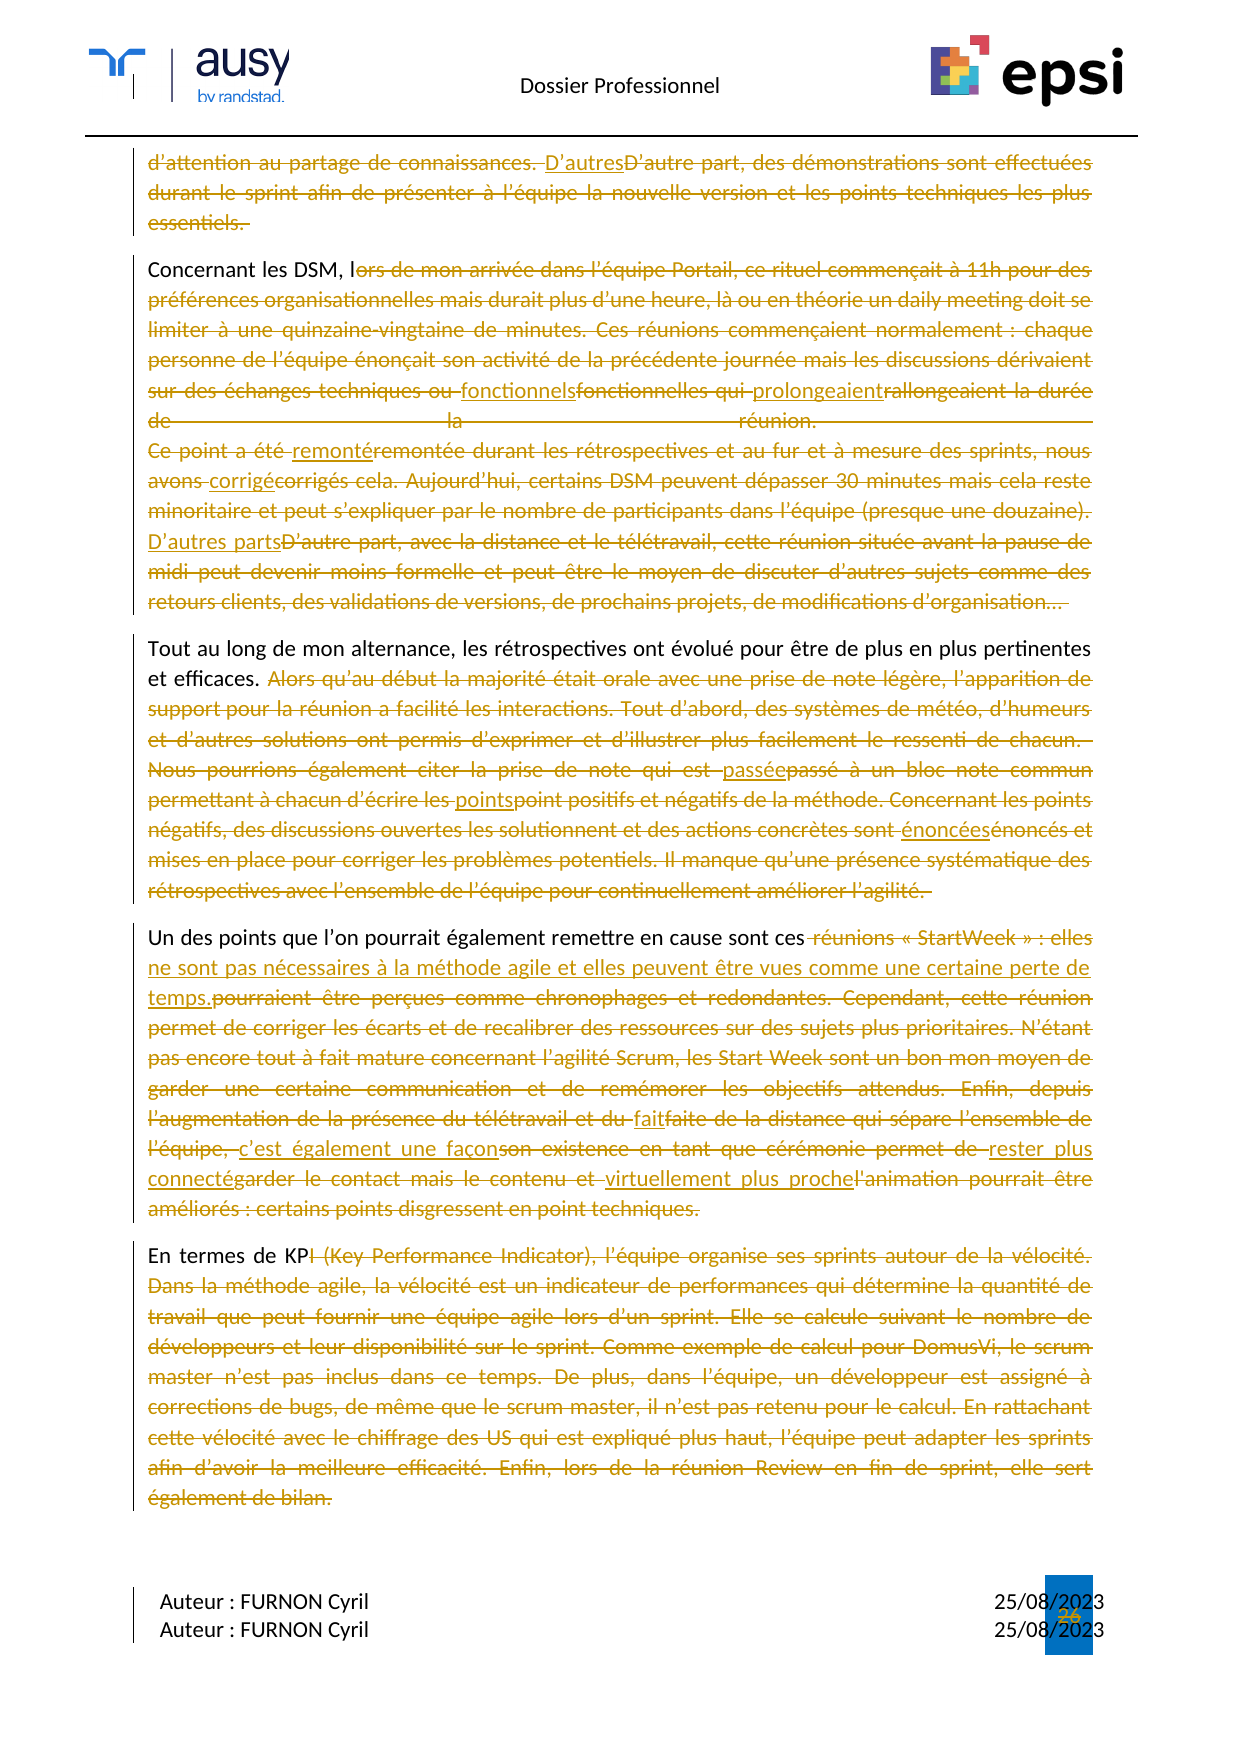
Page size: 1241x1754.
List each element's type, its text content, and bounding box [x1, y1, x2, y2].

text Un des points que l’on pourrait également remettre en cause sont ces réunions « StartWeek » : elles Cependant, cette réunion permet de corriger les écarts et de recalibrer des ressources sur des sujets plus prioritaires. N’étant pas encore tout à fait mature concernant l’agilité Scrum, les Start Week sont un bon moyen de garder une certaine communication et de remémorer les objectifs attendus. Enfin, depuis l’augmentation de la présence du télétravail et du de la distance qui sépare l’ensemble de l’équipe, de et . [148, 923, 1093, 1029]
text Tout au long de mon alternance, les rétrospectives ont évolué pour être de plus en plus pertinentes et efficaces. Alors qu’au début la majorité était orale avec une prise de note légère, l’apparition de support pour la réunion a facilité les interactions. Tout d’abord, des systèmes de météo, d’humeurs et d’autres solutions ont permis d’exprimer et d’illustrer plus facilement le ressenti de chacun. Nous pourrions également citer la prise de note qui est à un bloc note commun permettant à chacun d’écrire les positifs et négatifs de la méthode. Concernant les points négatifs, des discussions ouvertes les solutionnent et des actions concrètes sont et mises en place pour corriger les problèmes potentiels. Il manque qu’une présence systématique des rétrospectives avec l’ensemble de l’équipe pour continuellement améliorer l’agilité. [148, 742, 1093, 904]
text Un des points que l’on pourrait également remettre en cause sont ces réunions « StartWeek » : elles Cependant, cette réunion permet de corriger les écarts et de recalibrer des ressources sur des sujets plus prioritaires. N’étant pas encore tout à fait mature concernant l’agilité Scrum, les Start Week sont un bon moyen de garder une certaine communication et de remémorer les objectifs attendus. Enfin, depuis l’augmentation de la présence du télétravail et du de la distance qui sépare l’ensemble de l’équipe, de et . [148, 1091, 1093, 1222]
text En termes de KPI (Key Performance Indicator), l’équipe organise ses sprints autour de la vélocité. Dans la méthode agile, la vélocité est un indicateur de performances qui détermine la quantité de travail que peut fournir une équipe agile lors d’un sprint. Elle se calcule suivant le nombre de développeurs et leur disponibilité sur le sprint. Comme exemple de calcul pour DomusVi, le scrum master n’est pas inclus dans ce temps. De plus, dans l’équipe, un développeur est assigné à corrections de bugs, de même que le scrum master, il n’est pas retenu pour le calcul. En rattachant cette vélocité avec le chiffrage des US qui est expliqué plus haut, l’équipe peut adapter les sprints afin d’avoir la meilleure efficacité. Enfin, lors de la réunion Review en fin de sprint, elle sert également de bilan. [148, 1349, 1093, 1438]
picture [88, 48, 289, 102]
text Tout au long de mon alternance, les rétrospectives ont évolué pour être de plus en plus pertinentes et efficaces. Alors qu’au début la majorité était orale avec une prise de note légère, l’apparition de support pour la réunion a facilité les interactions. Tout d’abord, des systèmes de météo, d’humeurs et d’autres solutions ont permis d’exprimer et d’illustrer plus facilement le ressenti de chacun. Nous pourrions également citer la prise de note qui est à un bloc note commun permettant à chacun d’écrire les positifs et négatifs de la méthode. Concernant les points négatifs, des discussions ouvertes les solutionnent et des actions concrètes sont et mises en place pour corriger les problèmes potentiels. Il manque qu’une présence systématique des rétrospectives avec l’ensemble de l’équipe pour continuellement améliorer l’agilité. [148, 634, 1093, 740]
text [148, 148, 1093, 236]
text En termes de KPI (Key Performance Indicator), l’équipe organise ses sprints autour de la vélocité. Dans la méthode agile, la vélocité est un indicateur de performances qui détermine la quantité de travail que peut fournir une équipe agile lors d’un sprint. Elle se calcule suivant le nombre de développeurs et leur disponibilité sur le sprint. Comme exemple de calcul pour DomusVi, le scrum master n’est pas inclus dans ce temps. De plus, dans l’équipe, un développeur est assigné à corrections de bugs, de même que le scrum master, il n’est pas retenu pour le calcul. En rattachant cette vélocité avec le chiffrage des US qui est expliqué plus haut, l’équipe peut adapter les sprints afin d’avoir la meilleure efficacité. Enfin, lors de la réunion Review en fin de sprint, elle sert également de bilan. [148, 1288, 1093, 1347]
text Concernant les DSM, lors de mon arrivée dans l’équipe Portail, ce rituel commençait à 11h pour des préférences organisationnelles mais durait plus d’une heure, là ou en théorie un daily meeting doit se limiter à une quinzaine-vingtaine de minutes. Ces réunions commençaient normalement : chaque personne de l’équipe énonçait son activité de la précédente journée mais les discussions dérivaient sur des échanges techniques ou qui la durée de la réunion. Ce point a été durant les rétrospectives et au fur et à mesure des sprints, nous avons cela. Aujourd’hui, certains DSM peuvent dépasser 30 minutes mais cela reste minoritaire et peut s’expliquer par le nombre de participants dans l’équipe (presque une douzaine). , avec la distance et le télétravail, cette réunion située avant la pause de midi peut devenir moins formelle et peut être le moyen de discuter d’autres sujets comme des retours clients, des validations de versions, de prochains projets, de modifications d’organisation… [148, 423, 1093, 615]
